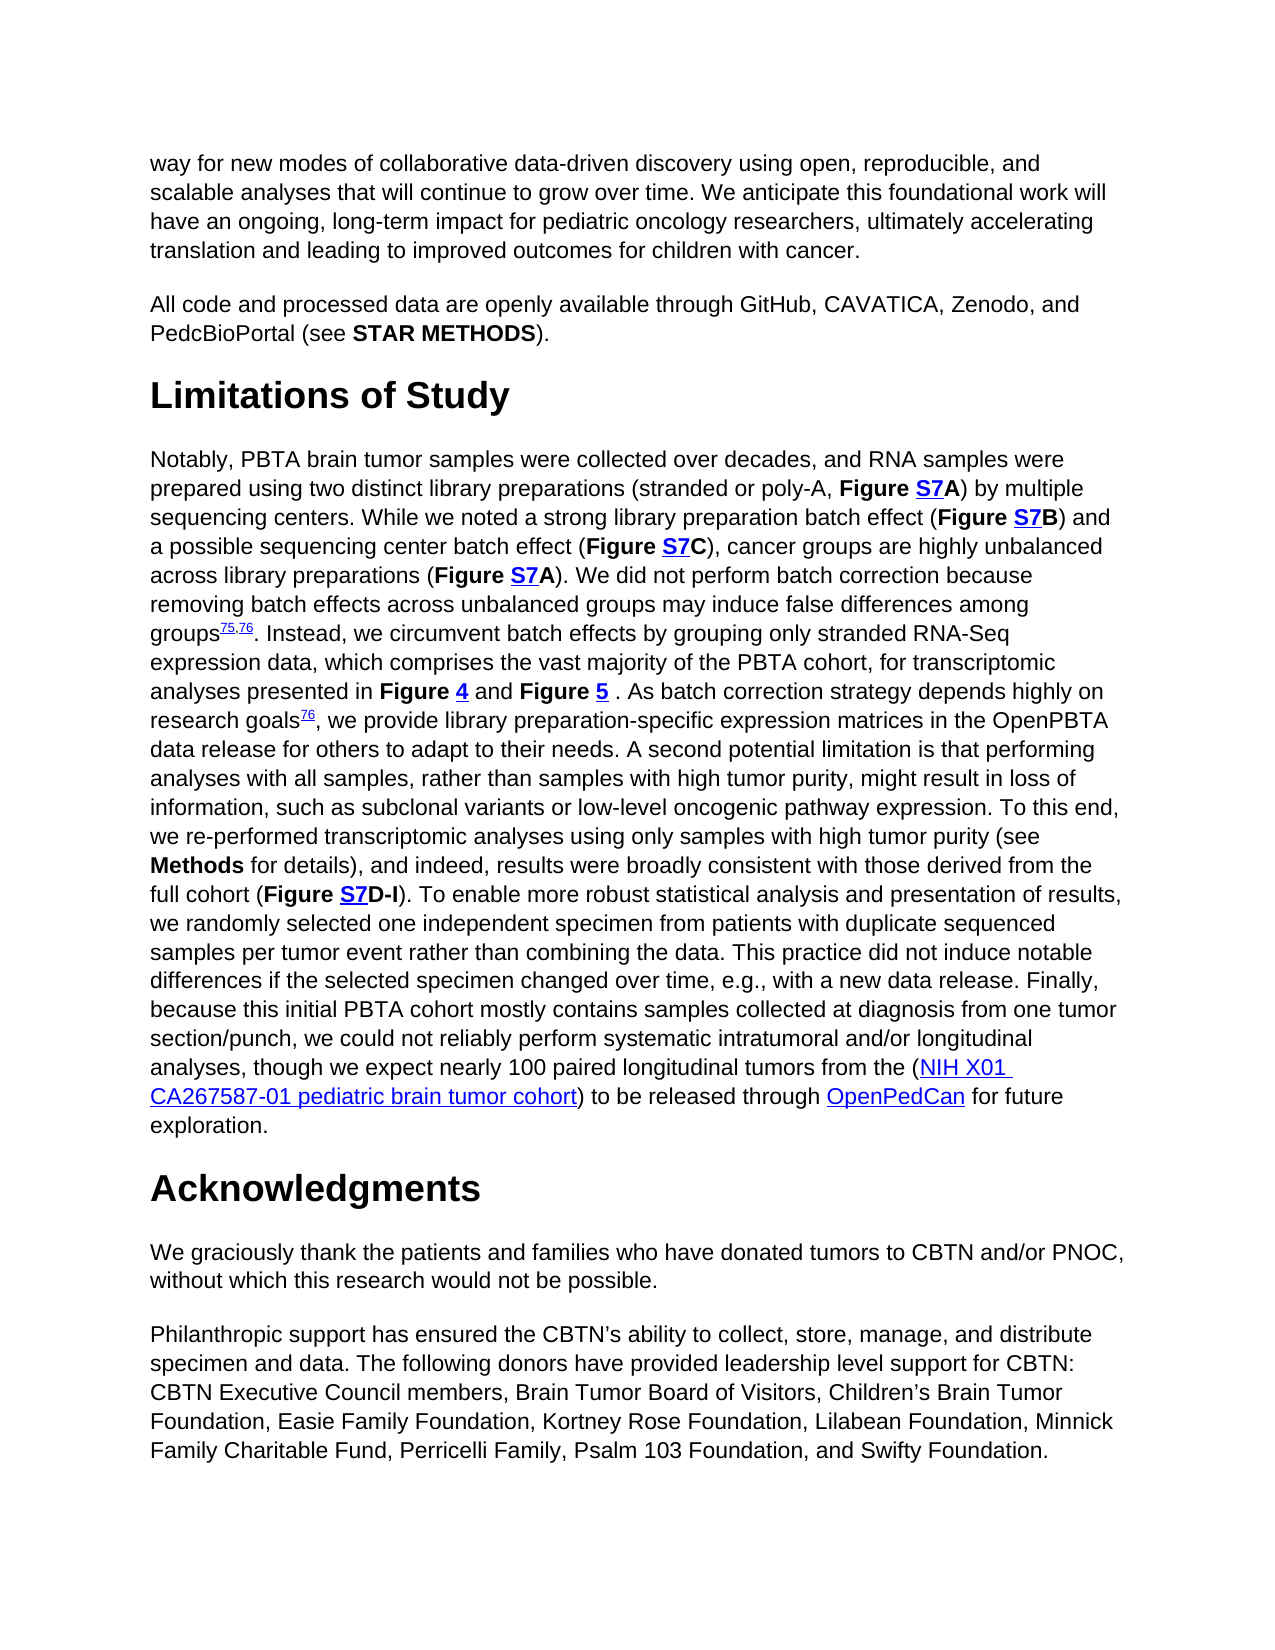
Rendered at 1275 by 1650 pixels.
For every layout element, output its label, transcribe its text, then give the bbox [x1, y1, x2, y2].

text We graciously thank the patients and families who have donated tumors to CBTN and/or PNOC, without which this research would not be possible. [150, 1238, 1125, 1294]
text Notably, PBTA brain tumor samples were collected over decades, and RNA samples were prepared using two distinct library preparations (stranded or poly-A, Figure S7A) by multiple sequencing centers. While we noted a strong library preparation batch effect (Figure S7B) and a possible sequencing center batch effect (Figure S7C), cancer groups are highly unbalanced across library preparations (Figure S7A). We did not perform batch correction because removing batch effects across unbalanced groups may induce false differences among groups75,76. Instead, we circumvent batch effects by grouping only stranded RNA-Seq expression data, which comprises the vast majority of the PBTA cohort, for transcriptomic analyses presented in Figure 4 and Figure 5 . As batch correction strategy depends highly on research goals76, we provide library preparation-specific expression matrices in the OpenPBTA data release for others to adapt to their needs. A second potential limitation is that performing analyses with all samples, rather than samples with high tumor purity, might result in loss of information, such as subclonal variants or low-level oncogenic pathway expression. To this end, we re-performed transcriptomic analyses using only samples with high tumor purity (see Methods for details), and indeed, results were broadly consistent with those derived from the full cohort (Figure S7D-I). To enable more robust statistical analysis and presentation of results, we randomly selected one independent specimen from patients with duplicate sequenced samples per tumor event rather than combining the data. This practice did not induce notable differences if the selected specimen changed over time, e.g., with a new data release. Finally, because this initial PBTA cohort mostly contains samples collected at diagnosis from one tumor section/punch, we could not reliably perform systematic intratumoral and/or longitudinal analyses, though we expect nearly 100 paired longitudinal tumors from the (NIH X01 CA267587-01 pediatric brain tumor cohort) to be released through OpenPedCan for future exploration. [150, 446, 1125, 1138]
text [150, 150, 1125, 263]
text All code and processed data are openly available through GitHub, CAVATICA, Zenodo, and PedcBioPortal (see STAR METHODS). [150, 291, 1125, 346]
subtitle Limitations of Study [150, 374, 1125, 417]
subtitle Acknowledgments [150, 1166, 1125, 1209]
text Philanthropic support has ensured the CBTN’s ability to collect, store, manage, and distribute specimen and data. The following donors have provided leadership level support for CBTN: CBTN Executive Council members, Brain Tumor Board of Visitors, Children’s Brain Tumor Foundation, Easie Family Foundation, Kortney Rose Foundation, Lilabean Foundation, Minnick Family Charitable Fund, Perricelli Family, Psalm 103 Foundation, and Swifty Foundation. [150, 1321, 1125, 1464]
